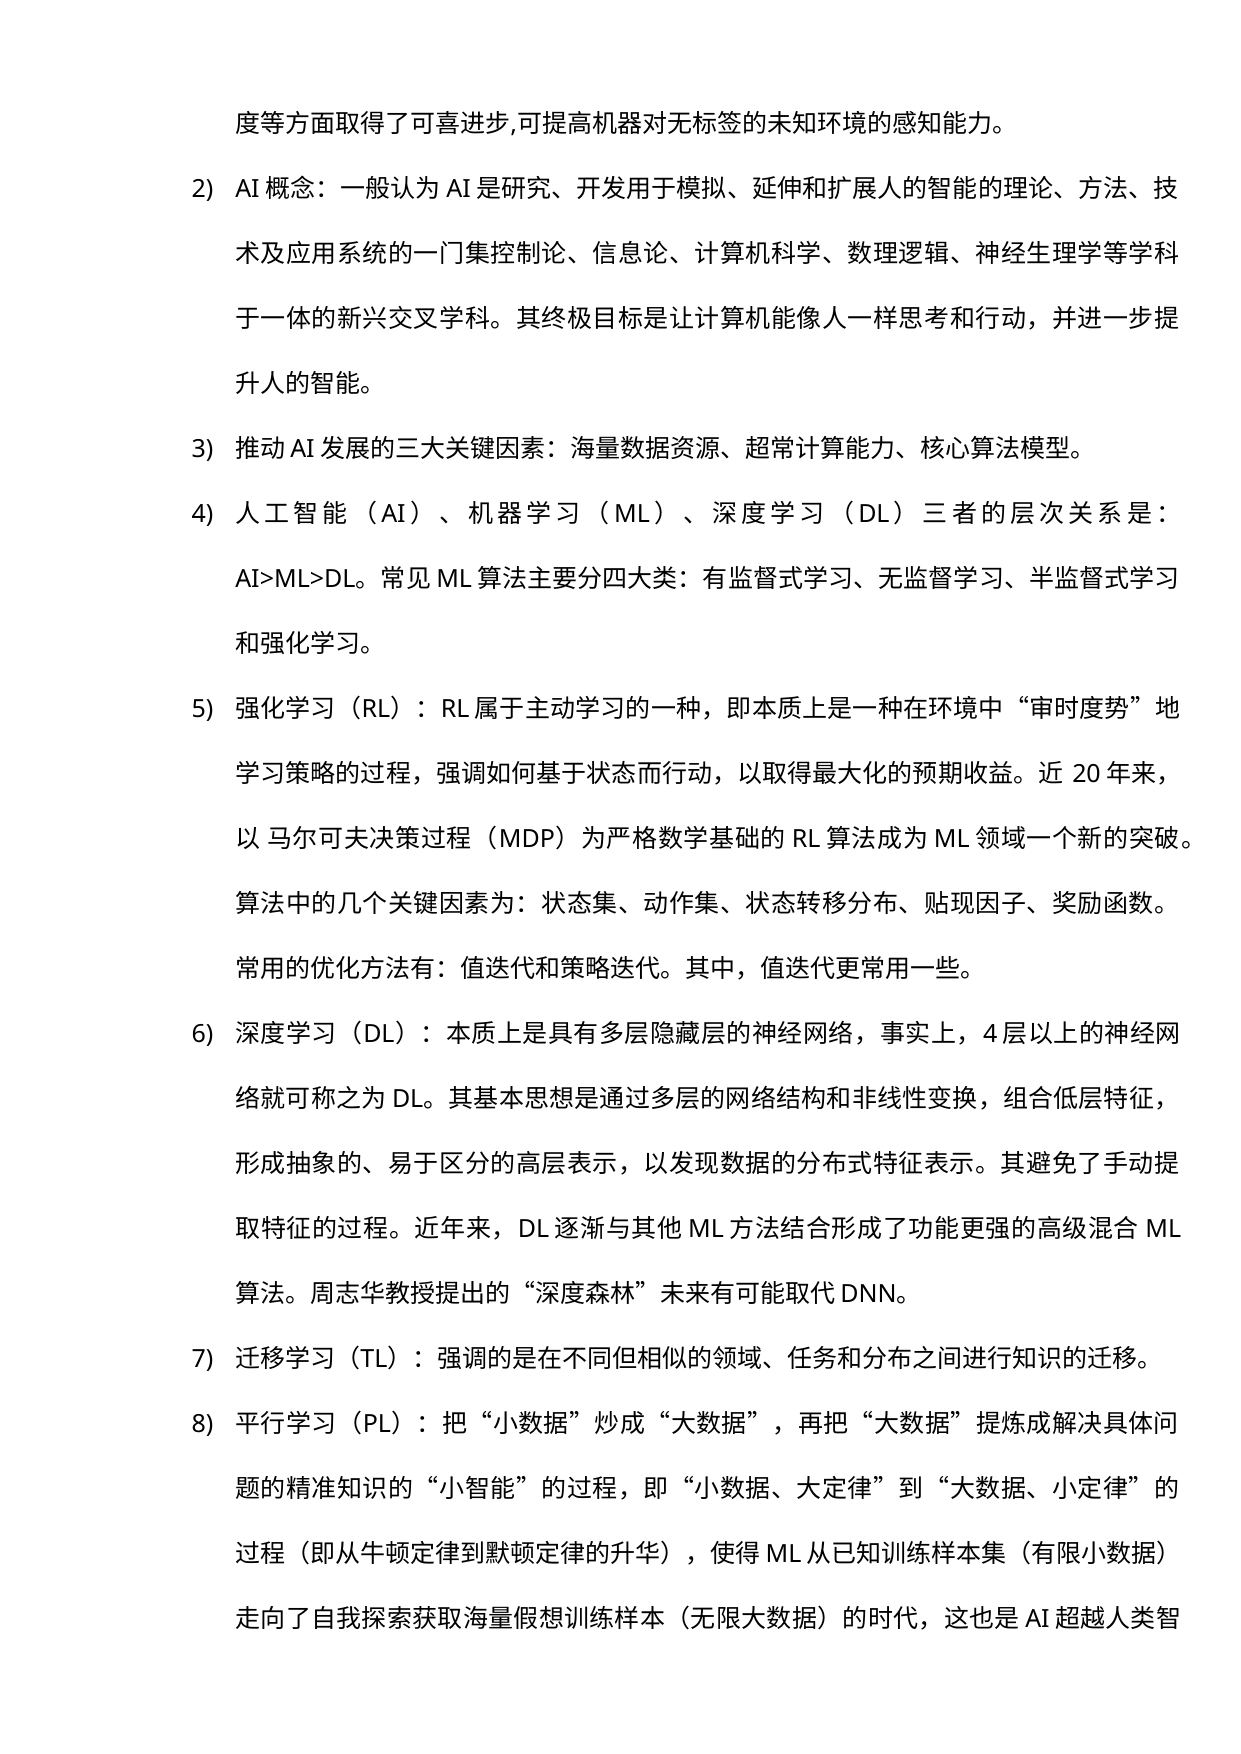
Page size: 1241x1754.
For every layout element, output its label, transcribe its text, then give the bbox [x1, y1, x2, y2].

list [191, 89, 1181, 154]
list AI概念：一般认为AI是研究、开发用于模拟、延伸和扩展人的智能的理论、方法、技术及应用系统的一门集控制论、信息论、计算机科学、数理逻辑、神经生理学等学科于一体的新兴交叉学科。其终极目标是让计算机能像人一样思考和行动，并进一步提升人的智能。 [191, 154, 1181, 414]
list 深度学习（DL）：本质上是具有多层隐藏层的神经网络，事实上，4层以上的神经网络就可称之为DL。其基本思想是通过多层的网络结构和非线性变换，组合低层特征，形成抽象的、易于区分的高层表示，以发现数据的分布式特征表示。其避免了手动提取特征的过程。近年来，DL逐渐与其他ML方法结合形成了功能更强的高级混合ML算法。周志华教授提出的“深度森林”未来有可能取代DNN。 [191, 999, 1181, 1324]
list 人工智能（AI）、机器学习（ML）、深度学习（DL）三者的层次关系是：AI>ML>DL。常见ML算法主要分四大类：有监督式学习、无监督学习、半监督式学习和强化学习。 [191, 479, 1181, 674]
list 迁移学习（TL）：强调的是在不同但相似的领域、任务和分布之间进行知识的迁移。 [191, 1324, 1181, 1389]
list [191, 1389, 1181, 1649]
list 推动AI发展的三大关键因素：海量数据资源、超常计算能力、核心算法模型。 [191, 414, 1181, 479]
list 强化学习（RL）：RL属于主动学习的一种，即本质上是一种在环境中“审时度势”地学习策略的过程，强调如何基于状态而行动，以取得最大化的预期收益。近20年来，以 马尔可夫决策过程（MDP）为严格数学基础的RL算法成为ML领域一个新的突破。算法中的几个关键因素为：状态集、动作集、状态转移分布、贴现因子、奖励函数。常用的优化方法有：值迭代和策略迭代。其中，值迭代更常用一些。 [191, 674, 1181, 999]
